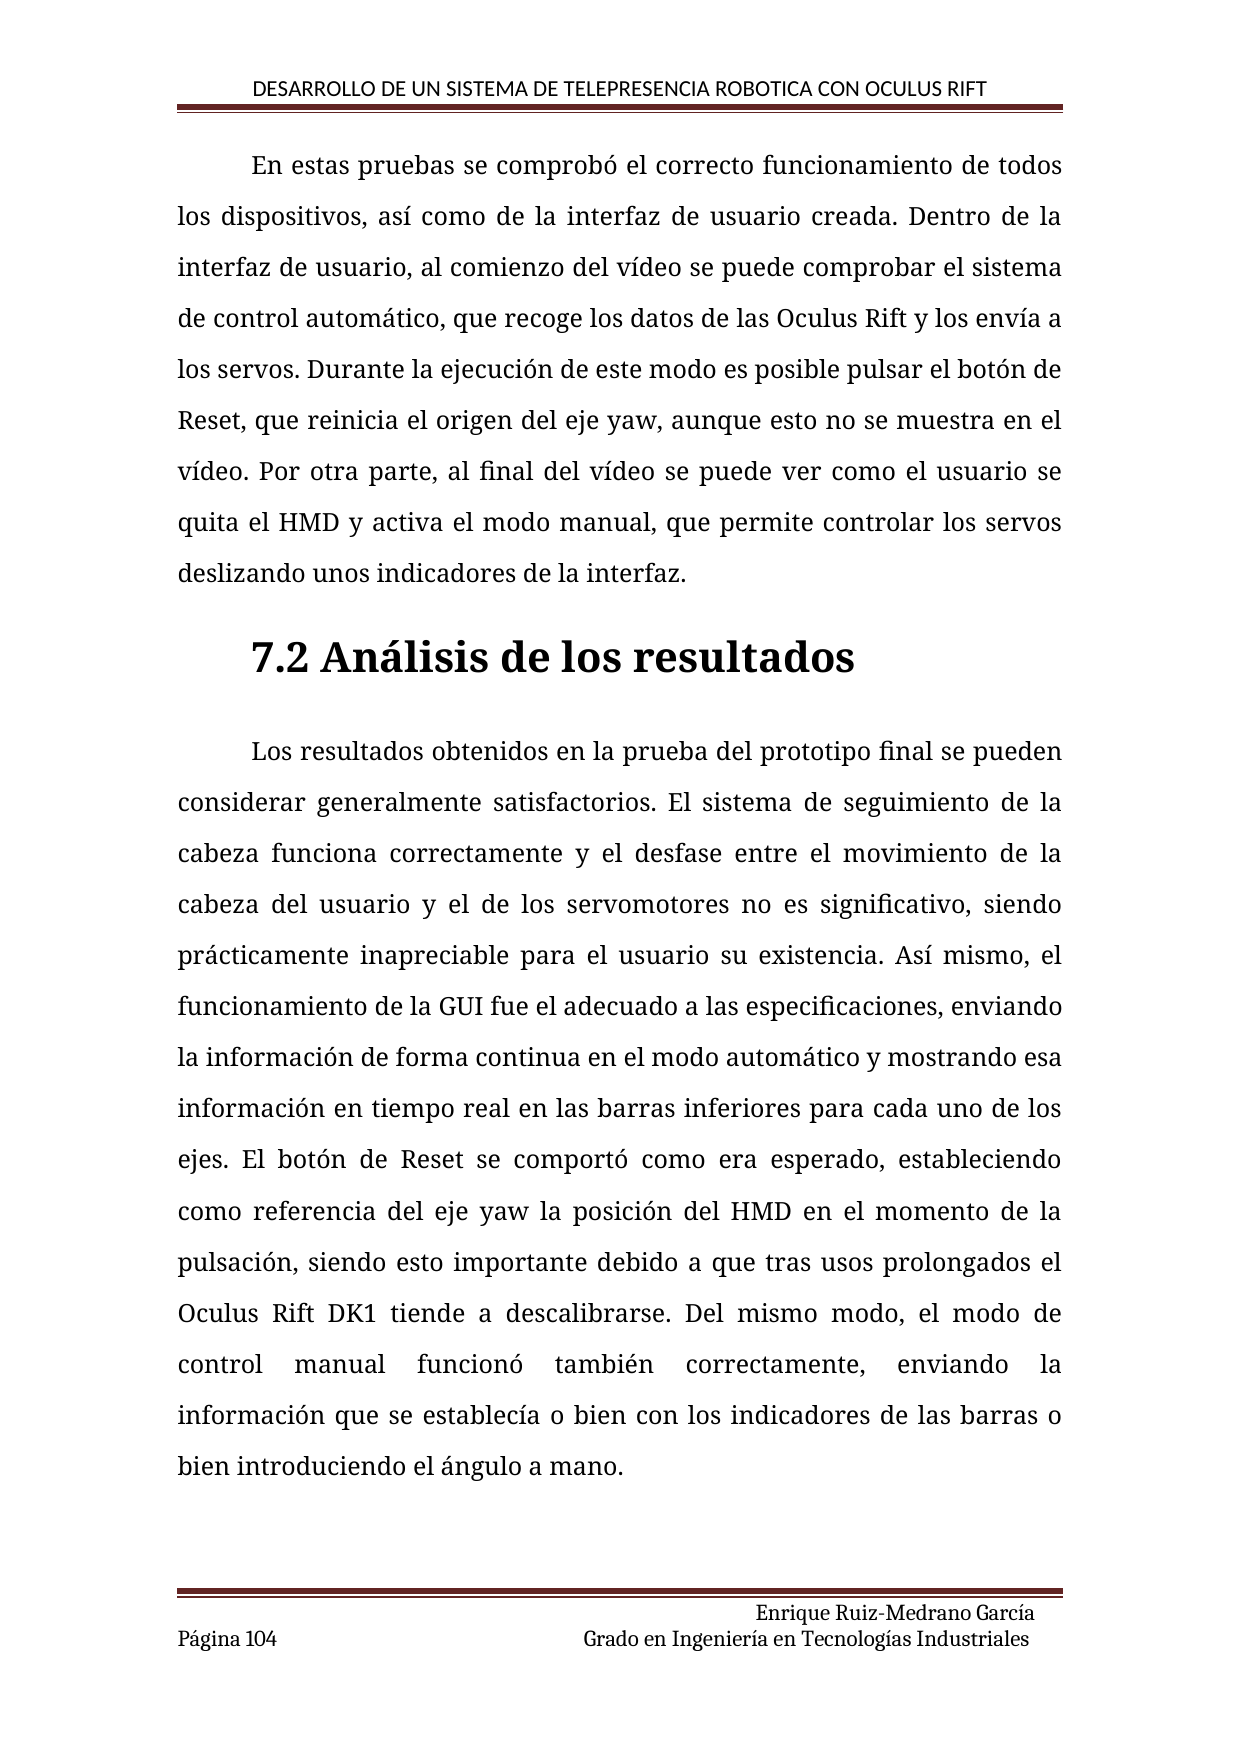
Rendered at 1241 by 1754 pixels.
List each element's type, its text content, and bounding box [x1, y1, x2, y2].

text 7.2 Análisis de los resultados [177, 628, 1063, 684]
text En estas pruebas se comprobó el correcto funcionamiento de todos los dispositivos, así como de la interfaz de usuario creada. Dentro de la interfaz de usuario, al comienzo del vídeo se puede comprobar el sistema de control automático, que recoge los datos de las Oculus Rift y los envía a los servos. Durante la ejecución de este modo es posible pulsar el botón de Reset, que reinicia el origen del eje yaw, aunque esto no se muestra en el vídeo. Por otra parte, al final del vídeo se puede ver como el usuario se quita el HMD y activa el modo manual, que permite controlar los servos deslizando unos indicadores de la interfaz. [177, 148, 1063, 590]
text Los resultados obtenidos en la prueba del prototipo final se pueden considerar generalmente satisfactorios. El sistema de seguimiento de la cabeza funciona correctamente y el desfase entre el movimiento de la cabeza del usuario y el de los servomotores no es significativo, siendo prácticamente inapreciable para el usuario su existencia. Así mismo, el funcionamiento de la GUI fue el adecuado a las especificaciones, enviando la información de forma continua en el modo automático y mostrando esa información en tiempo real en las barras inferiores para cada uno de los ejes. El botón de Reset se comportó como era esperado, estableciendo como referencia del eje yaw la posición del HMD en el momento de la pulsación, siendo esto importante debido a que tras usos prolongados el Oculus Rift DK1 tiende a descalibrarse. Del mismo modo, el modo de control manual funcionó también correctamente, enviando la información que se establecía o bien con los indicadores de las barras o bien introduciendo el ángulo a mano. [177, 734, 1063, 1482]
